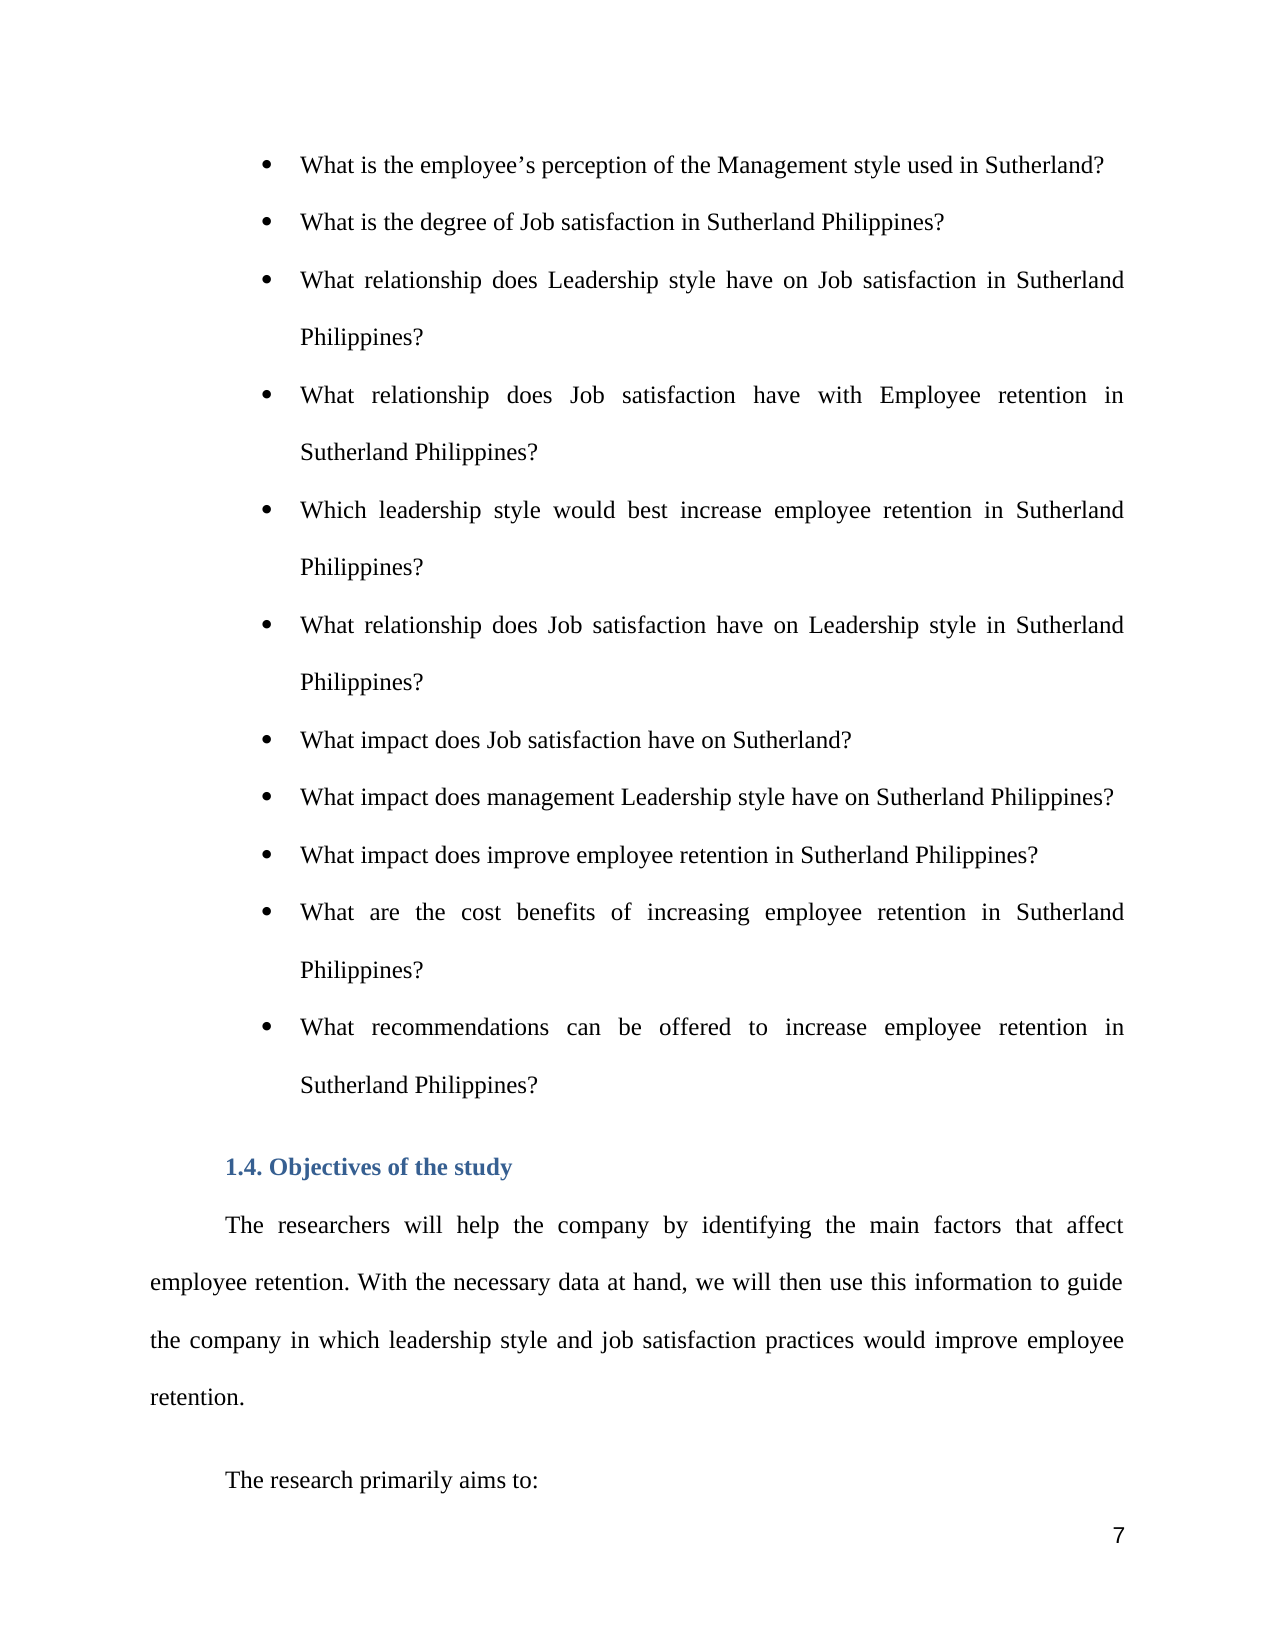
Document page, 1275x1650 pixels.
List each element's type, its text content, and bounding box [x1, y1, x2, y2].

list What is the degree of Job satisfaction in Sutherland Philippines? [262, 207, 1125, 236]
text The researchers will help the company by identifying the main factors that affect employee retention. With the necessary data at hand, we will then use this information to guide the company in which leadership style and job satisfaction practices would improve employee retention. [150, 1210, 1125, 1411]
subtitle 1.4. Objectives of the study [225, 1152, 1125, 1181]
list What relationship does Job satisfaction have on Leadership style in Sutherland Philippines? [262, 610, 1125, 696]
list What impact does management Leadership style have on Sutherland Philippines? [262, 782, 1125, 811]
list Which leadership style would best increase employee retention in Sutherland Philippines? [262, 495, 1125, 581]
list What impact does improve employee retention in Sutherland Philippines? [262, 840, 1125, 869]
text The research primarily aims to: [150, 1465, 1125, 1494]
list What recommendations can be offered to increase employee retention in Sutherland Philippines? [262, 1012, 1125, 1099]
list What impact does Job satisfaction have on Sutherland? [262, 725, 1125, 754]
list What is the employee’s perception of the Management style used in Sutherland? [262, 150, 1125, 179]
list What relationship does Leadership style have on Job satisfaction in Sutherland Philippines? [262, 265, 1125, 351]
list What are the cost benefits of increasing employee retention in Sutherland Philippines? [262, 897, 1125, 984]
list What relationship does Job satisfaction have with Employee retention in Sutherland Philippines? [262, 380, 1125, 466]
